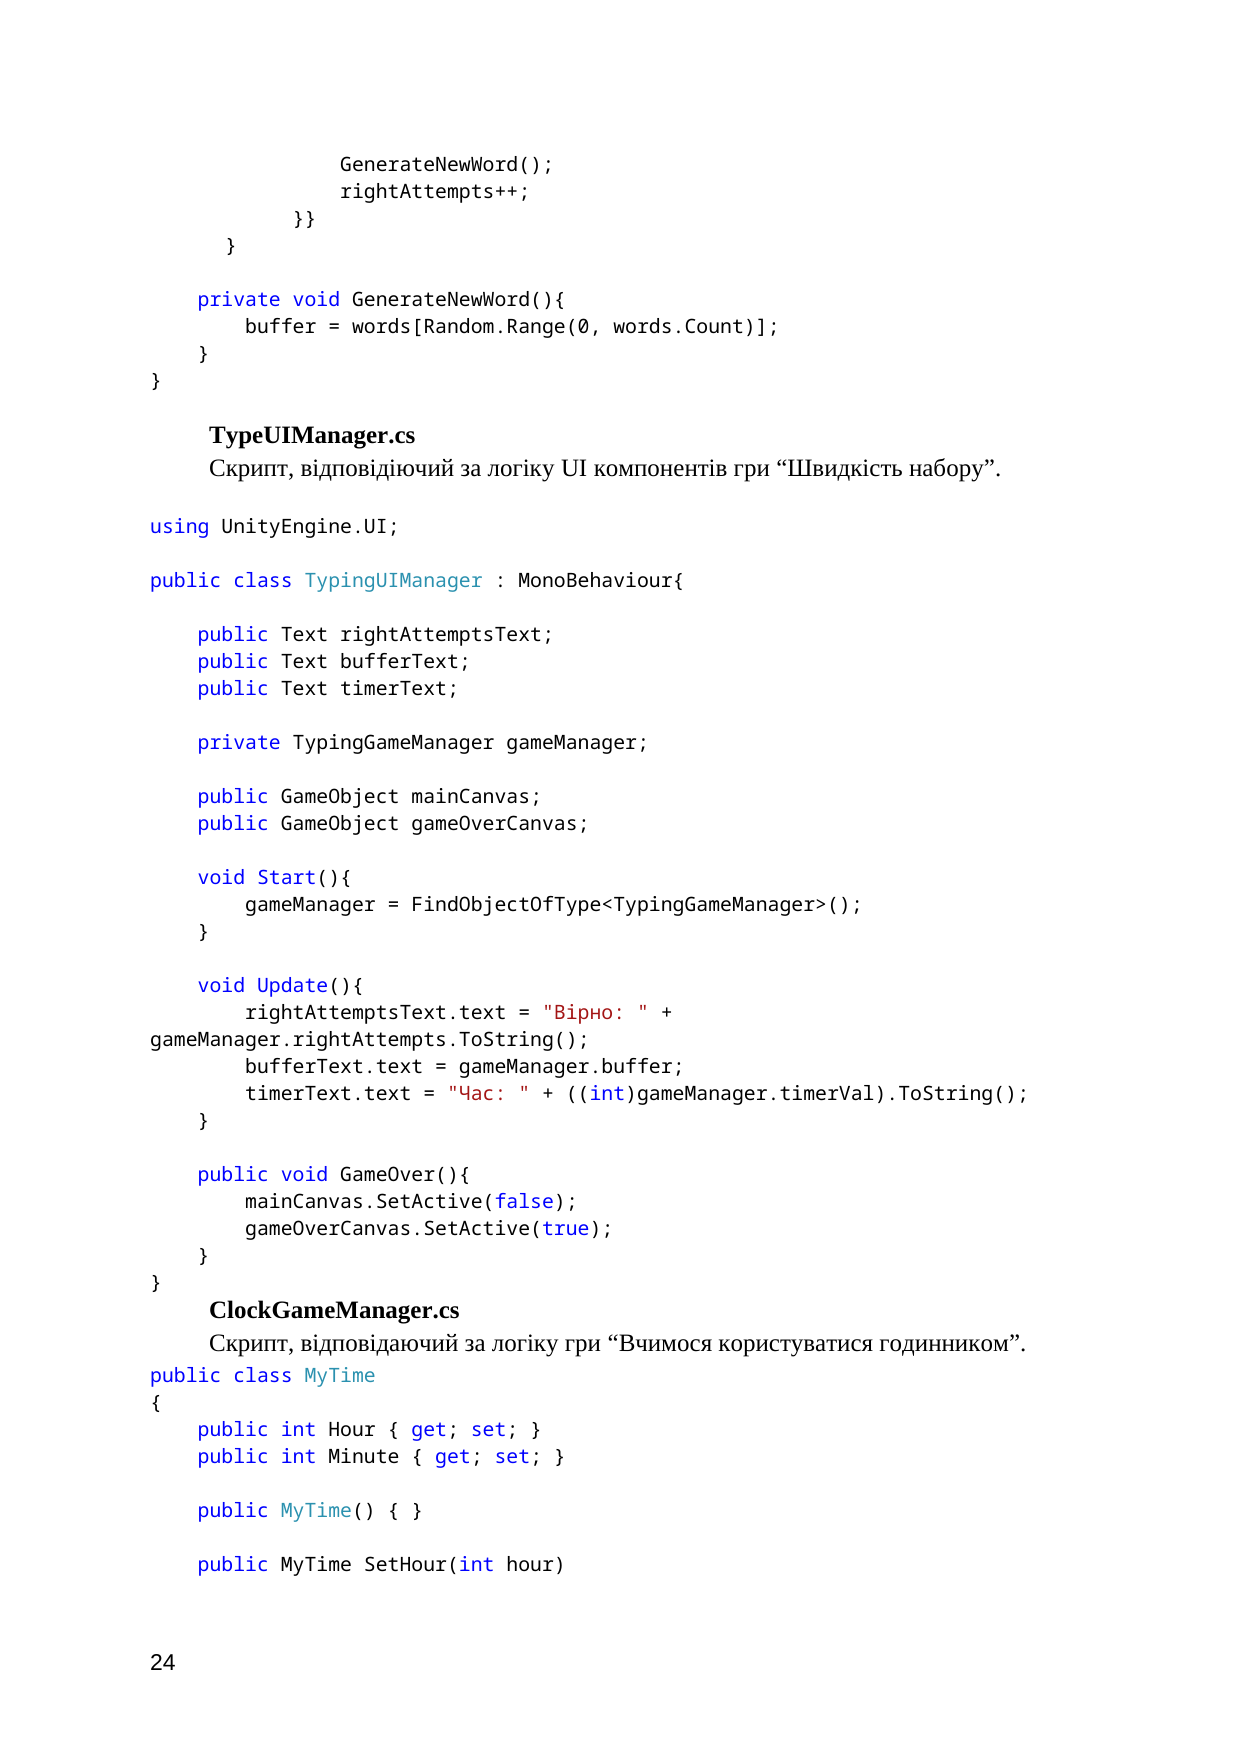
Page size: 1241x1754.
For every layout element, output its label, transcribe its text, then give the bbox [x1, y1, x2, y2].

text public MyTime SetHour(int hour) [150, 1550, 1090, 1577]
text public int Hour { get; set; } [150, 1415, 1090, 1442]
text } [150, 1268, 1090, 1295]
text } [150, 1106, 1090, 1133]
text private TypingGameManager gameManager; [150, 729, 1090, 756]
text } [150, 1241, 1090, 1268]
text mainCanvas.SetActive(false); [150, 1187, 1090, 1214]
text public Text bufferText; [150, 648, 1090, 675]
text public void GameOver(){ [150, 1160, 1090, 1187]
text public class TypingUIManager : MonoBehaviour{ [150, 567, 1090, 594]
text } [150, 231, 1090, 258]
text public Text rightAttemptsText; [150, 621, 1090, 648]
text }} [150, 204, 1090, 231]
text } [150, 366, 1090, 393]
text public Text timerText; [150, 675, 1090, 702]
text rightAttempts++; [150, 177, 1090, 204]
text } [150, 917, 1090, 944]
text } [150, 339, 1090, 366]
text bufferText.text = gameManager.buffer; [150, 1052, 1090, 1079]
text gameOverCanvas.SetActive(true); [150, 1214, 1090, 1241]
text GenerateNewWord(); [150, 150, 1090, 177]
text ClockGameManager.cs [150, 1295, 1090, 1324]
text public int Minute { get; set; } [150, 1442, 1090, 1469]
text using UnityEngine.UI; [150, 513, 1090, 540]
text buffer = words[Random.Range(0, words.Count)]; [150, 312, 1090, 339]
text public GameObject mainCanvas; [150, 783, 1090, 809]
text void Update(){ [150, 971, 1090, 998]
text private void GenerateNewWord(){ [150, 285, 1090, 312]
text Скрипт, відповідаючий за логіку гри “Вчимося користуватися годинником”. [150, 1328, 1090, 1357]
text Скрипт, відповідіючий за логіку UI компонентів гри “Швидкість набору”. [150, 453, 1090, 482]
text rightAttemptsText.text = "Вірно: " + gameManager.rightAttempts.ToString(); [150, 998, 1090, 1052]
text { [150, 1388, 1090, 1415]
text timerText.text = "Час: " + ((int)gameManager.timerVal).ToString(); [150, 1079, 1090, 1106]
text public MyTime() { } [150, 1496, 1090, 1523]
text public GameObject gameOverCanvas; [150, 809, 1090, 837]
text void Start(){ [150, 863, 1090, 891]
text TypeUIManager.cs [150, 420, 1090, 448]
text gameManager = FindObjectOfType<TypingGameManager>(); [150, 891, 1090, 917]
text public class MyTime [150, 1361, 1090, 1388]
